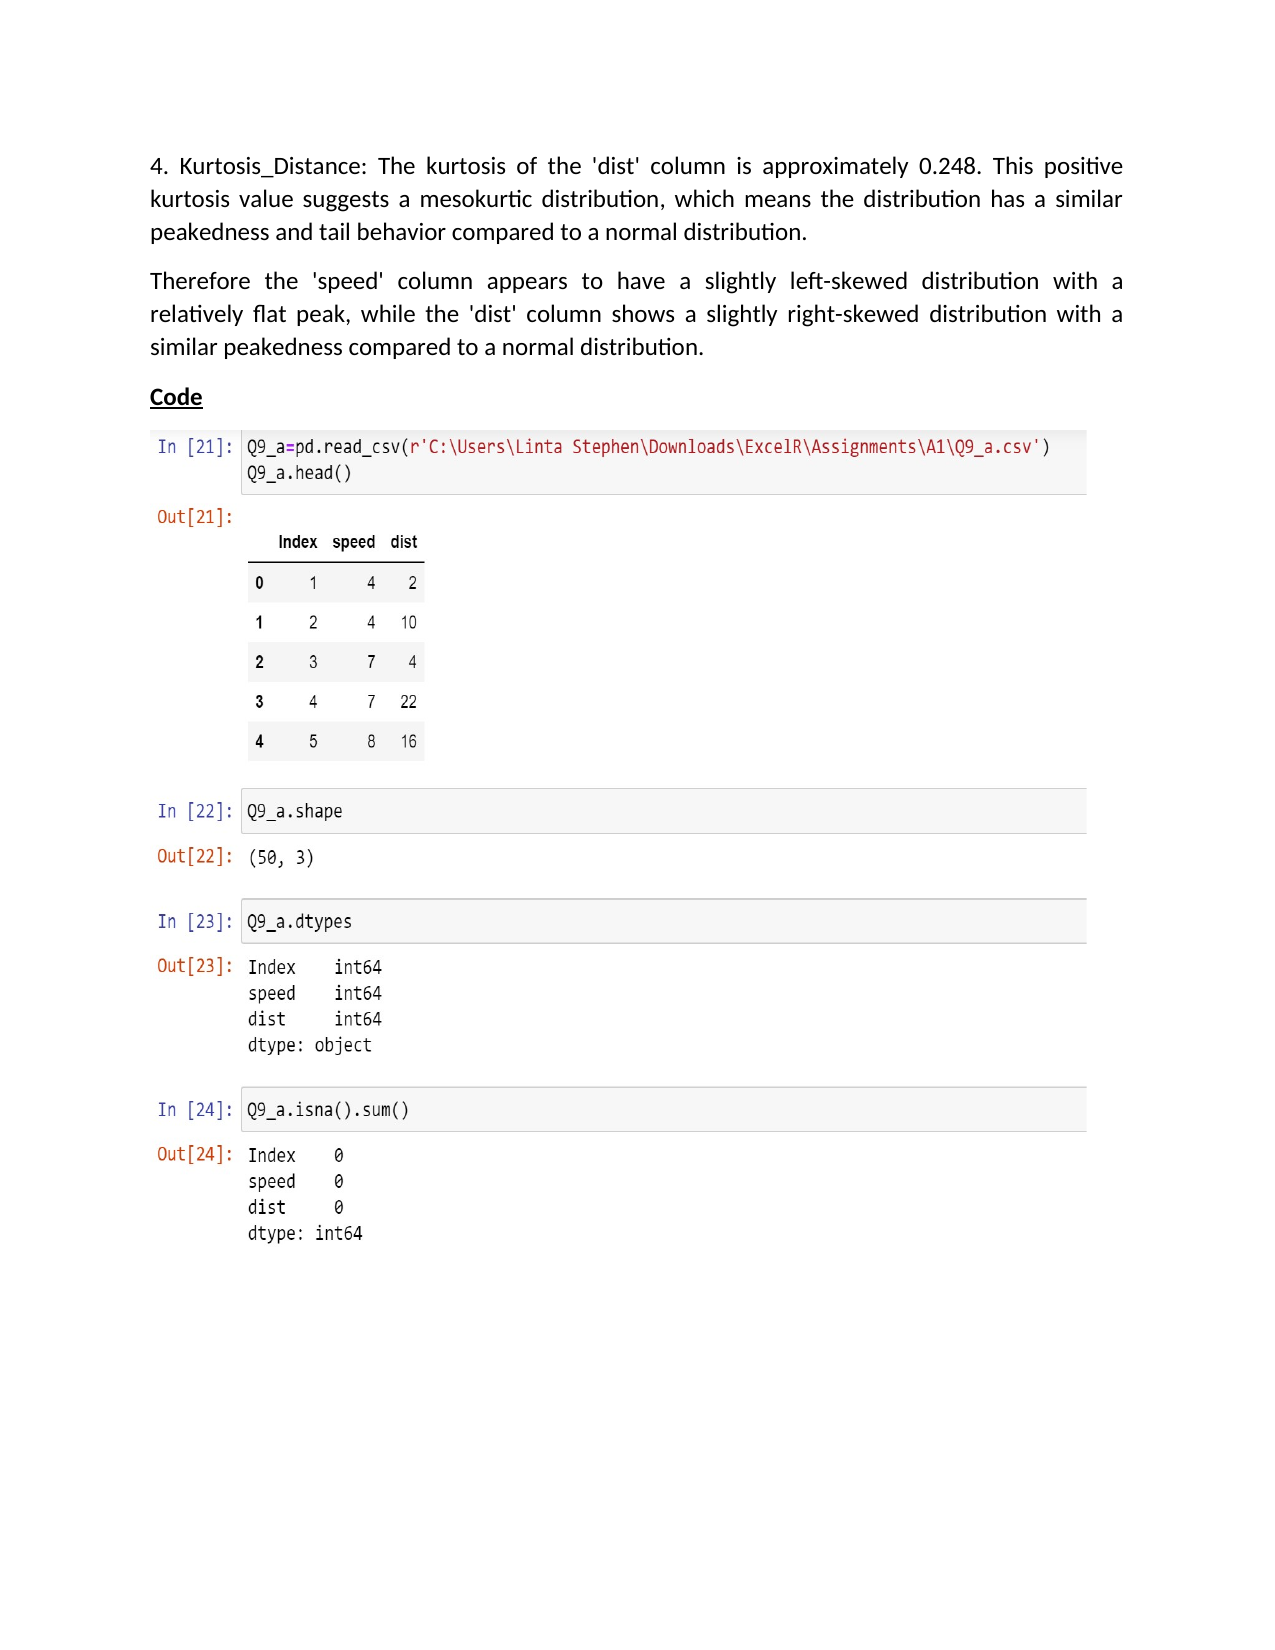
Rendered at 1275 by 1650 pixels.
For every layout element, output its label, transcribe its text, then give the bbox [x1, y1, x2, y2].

picture [150, 430, 1087, 1250]
text Code [150, 381, 1125, 411]
text 4. Kurtosis_Distance: The kurtosis of the 'dist' column is approximately 0.248. This positive kurtosis value suggests a mesokurtic distribution, which means the distribution has a similar peakedness and tail behavior compared to a normal distribution. [150, 150, 1125, 246]
text Therefore the 'speed' column appears to have a slightly left-skewed distribution with a relatively flat peak, while the 'dist' column shows a slightly right-skewed distribution with a similar peakedness compared to a normal distribution. [150, 265, 1125, 362]
